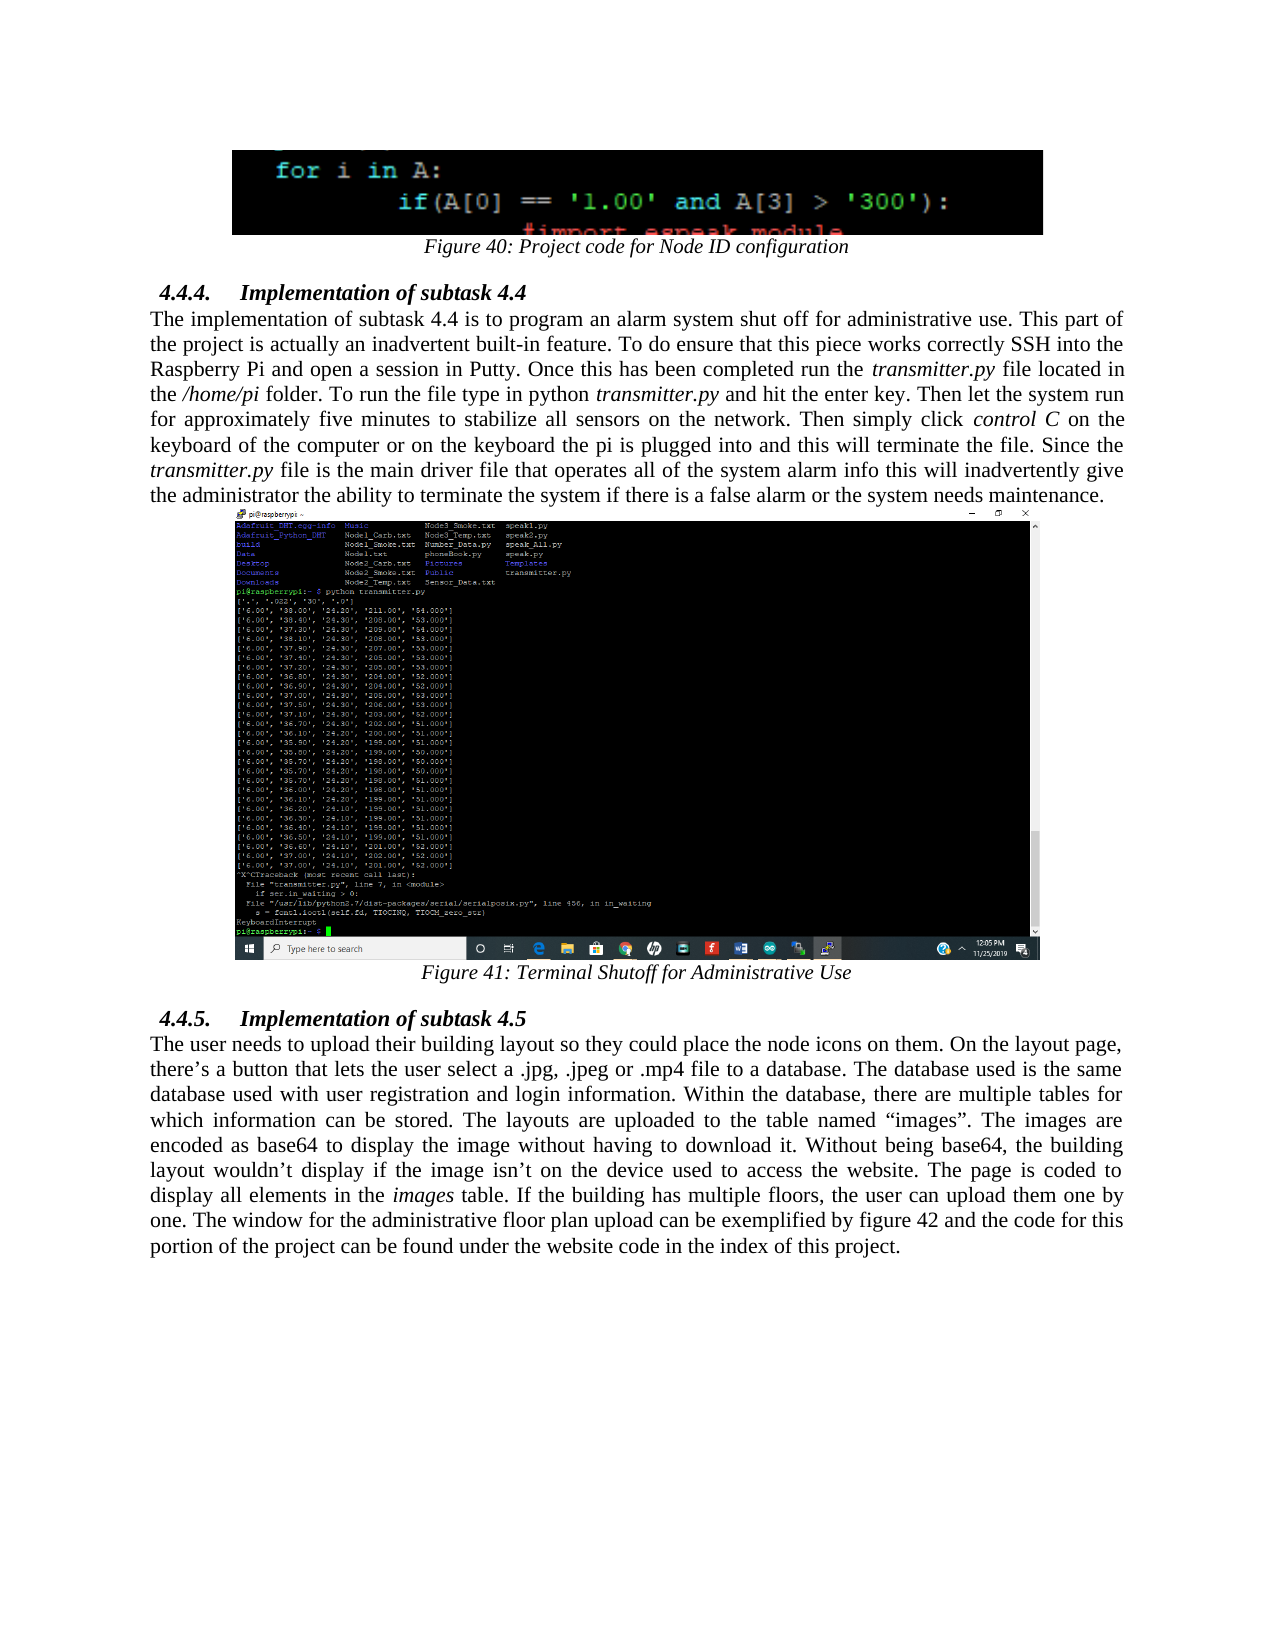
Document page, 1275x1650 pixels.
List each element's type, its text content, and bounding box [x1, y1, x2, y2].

text The implementation of subtask 4.4 is to program an alarm system shut off for administrative use. This part of the project is actually an inadvertent built-in feature. To do ensure that this piece works correctly SSH into the Raspberry Pi and open a session in Putty. Once this has been completed run the transmitter.py file located in the /home/pi folder. To run the file type in python transmitter.py and hit the enter key. Then let the system run for approximately five minutes to stabilize all sensors on the network. Then simply click control C on the keyboard of the computer or on the keyboard the pi is plugged into and this will terminate the file. Since the transmitter.py file is the main driver file that operates all of the system alarm info this will inadvertently give the administrator the ability to terminate the system if there is a false alarm or the system needs maintenance. [150, 306, 1125, 507]
text Figure 40: Project code for Node ID configuration [150, 234, 1125, 258]
list Implementation of subtask 4.5 [159, 1004, 1125, 1031]
picture [235, 507, 1040, 960]
text The user needs to upload their building layout so they could place the node icons on them. On the layout page, there’s a button that lets the user select a .jpg, .jpeg or .mp4 file to a database. The database used is the same database used with user registration and login information. Within the database, there are multiple tables for which information can be stored. The layouts are uploaded to the table named “images”. The images are encoded as base64 to display the image without having to download it. Without being base64, the building layout wouldn’t display if the image isn’t on the device used to access the website. The page is coded to display all elements in the images table. If the building has multiple floors, the user can upload them one by one. The window for the administrative floor plan upload can be exemplified by figure 42 and the code for this portion of the project can be found under the website code in the index of this project. [150, 1031, 1125, 1258]
list Implementation of subtask 4.4 [159, 279, 1125, 306]
picture [232, 150, 1044, 235]
text Figure 41: Terminal Shutoff for Administrative Use [150, 960, 1125, 984]
